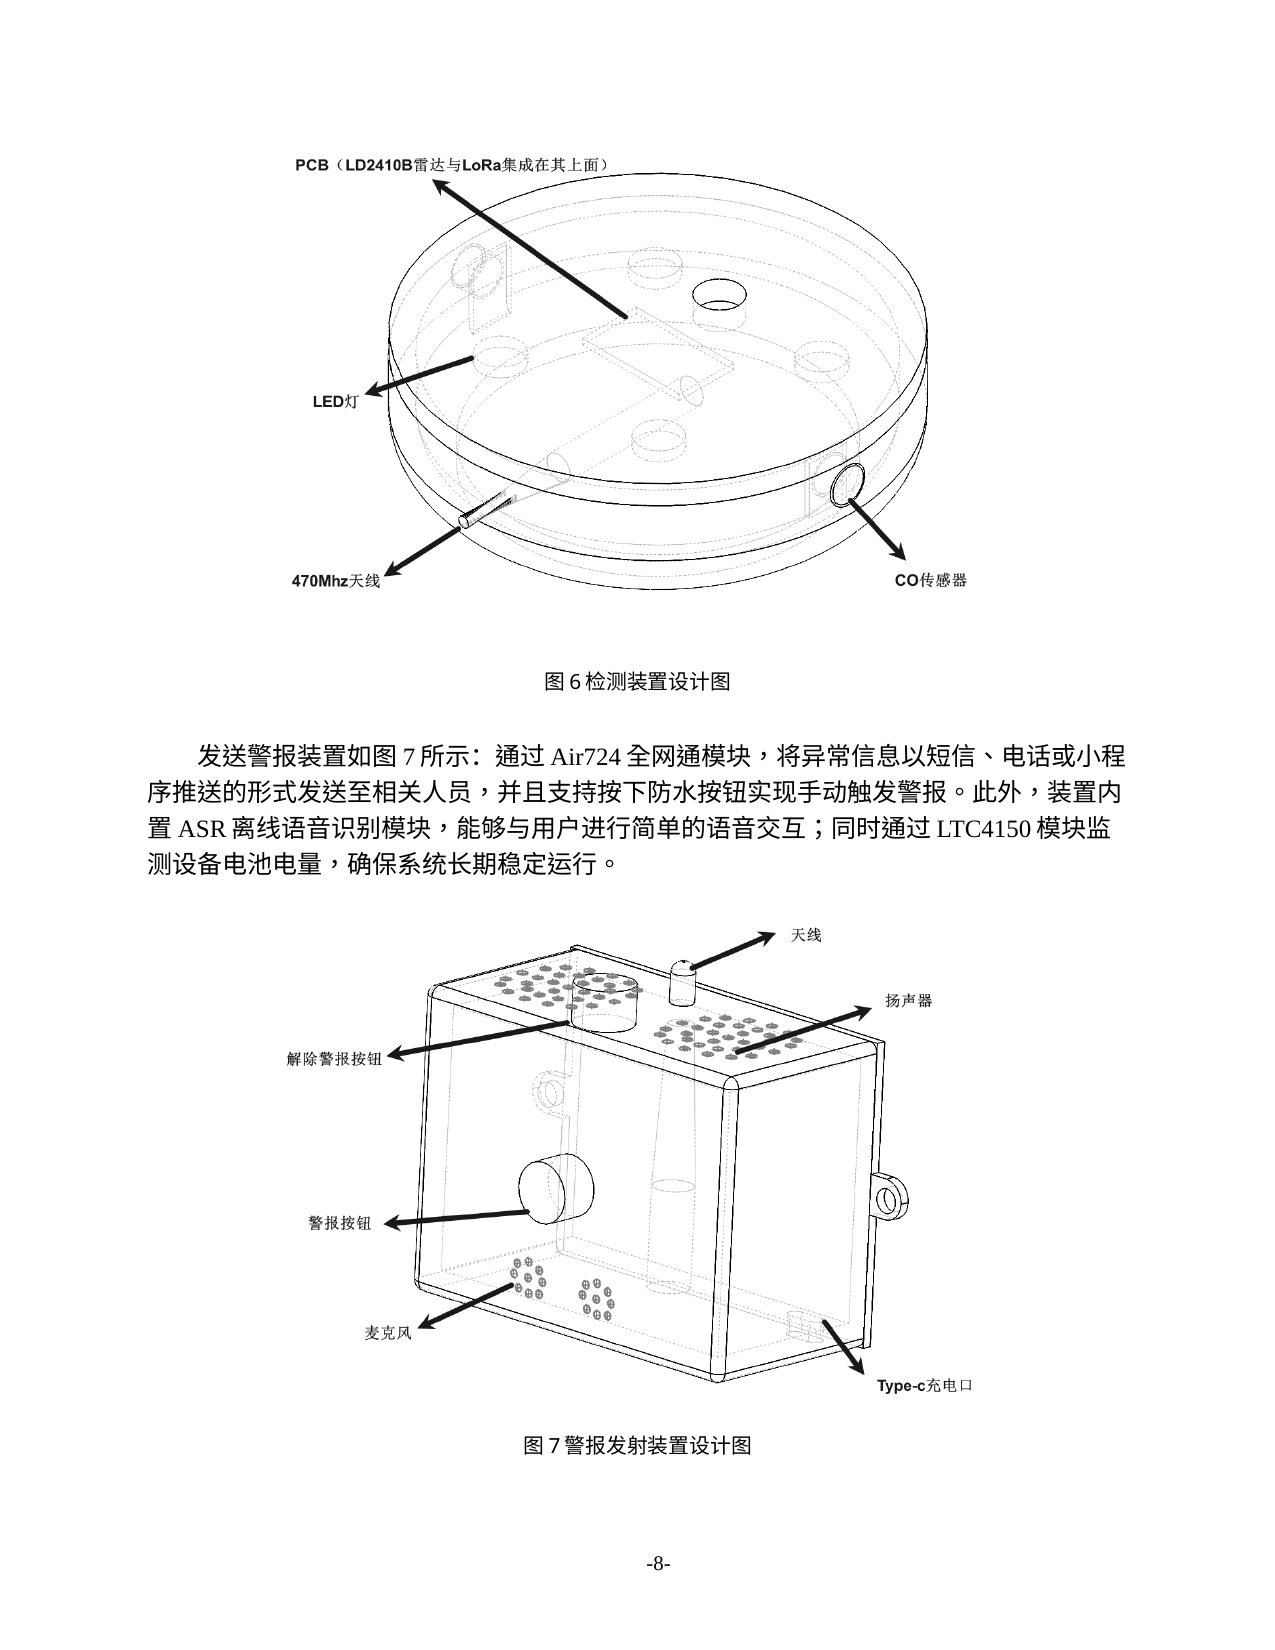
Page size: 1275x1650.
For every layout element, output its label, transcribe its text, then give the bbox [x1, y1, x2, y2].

text 发送警报装置如图7所示：通过Air724全网通模块，将异常信息以短信、电话或小程序推送的形式发送至相关人员，并且支持按下防水按钮实现手动触发警报。此外，装置内置ASR离线语音识别模块，能够与用户进行简单的语音交互；同时通过LTC4150模块监测设备电池电量，确保系统长期稳定运行。 [148, 736, 1127, 881]
text 图7警报发射装置设计图 [148, 1429, 1127, 1459]
text 图6检测装置设计图 [148, 665, 1127, 695]
picture [276, 893, 999, 1430]
picture [265, 118, 1010, 665]
